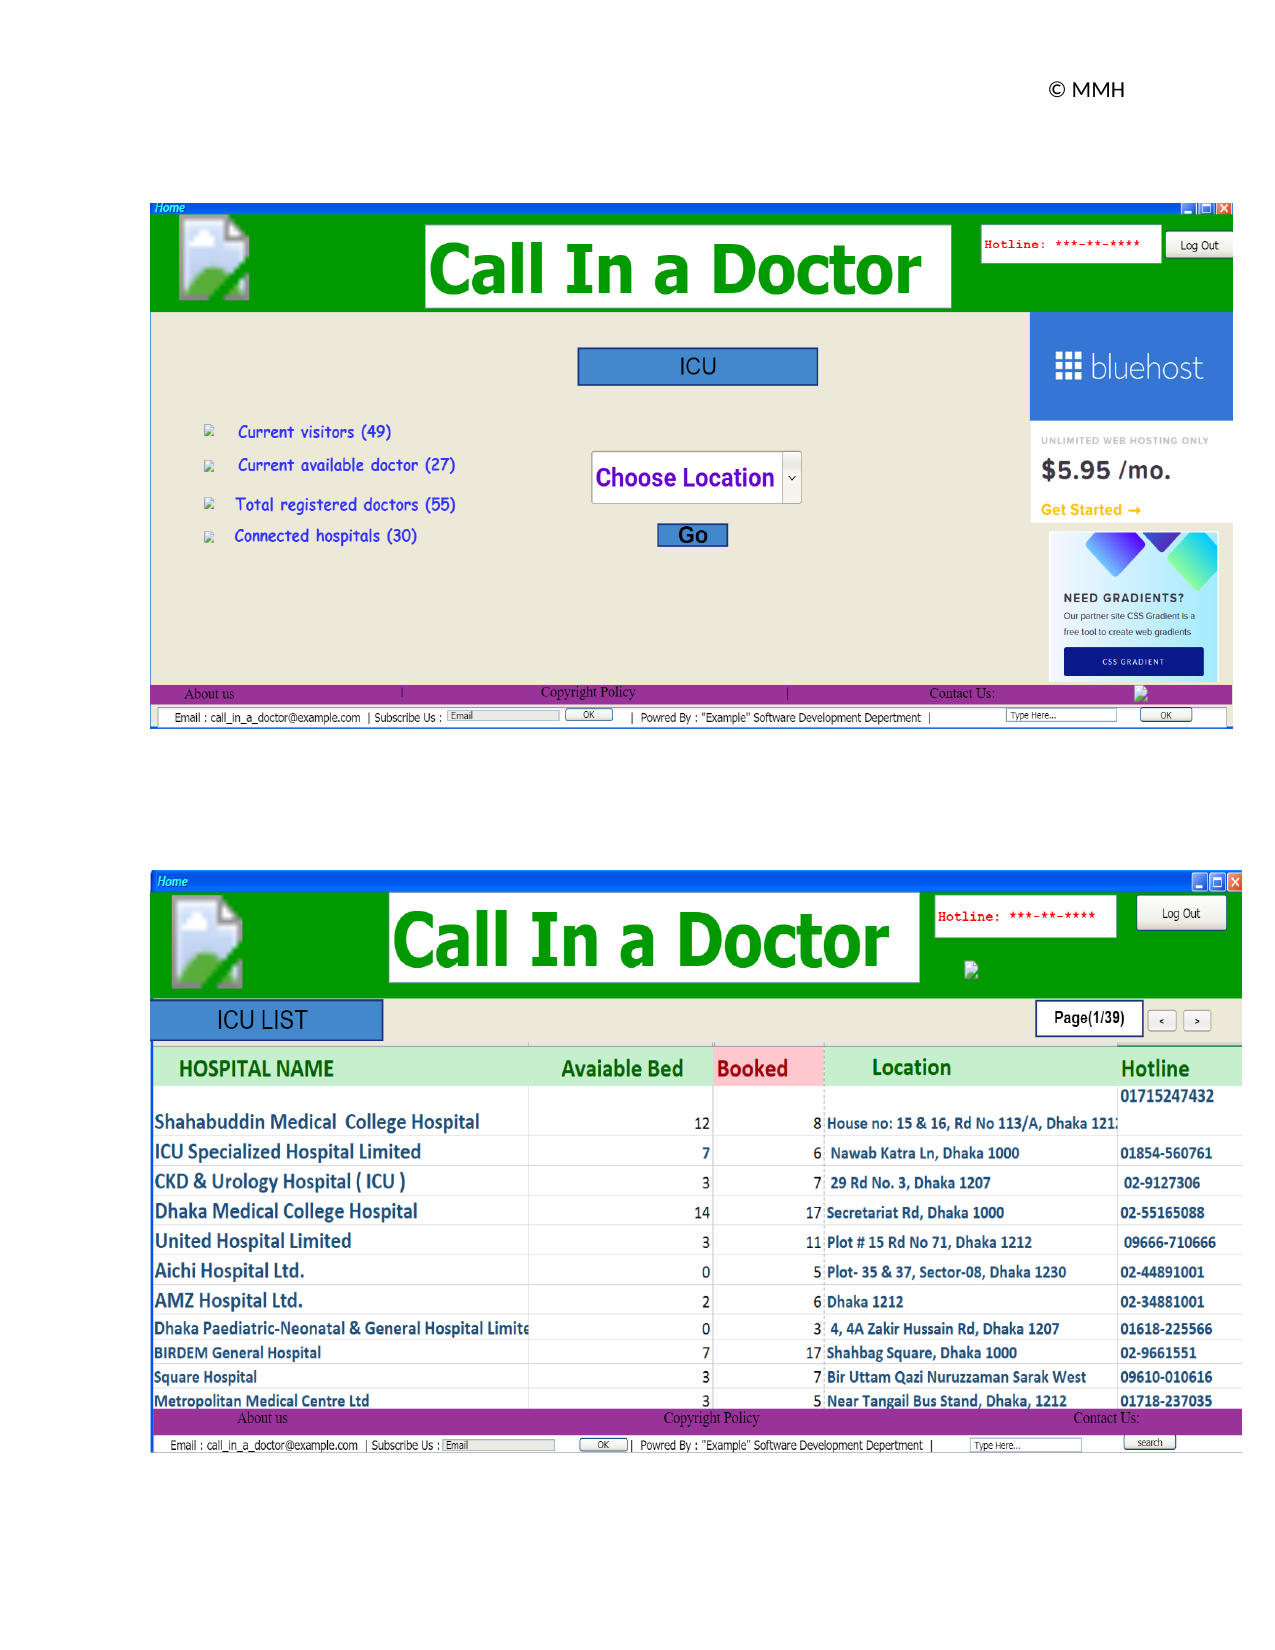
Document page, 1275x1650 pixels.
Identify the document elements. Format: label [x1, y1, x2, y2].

picture [150, 203, 1234, 738]
picture [150, 870, 1243, 1453]
